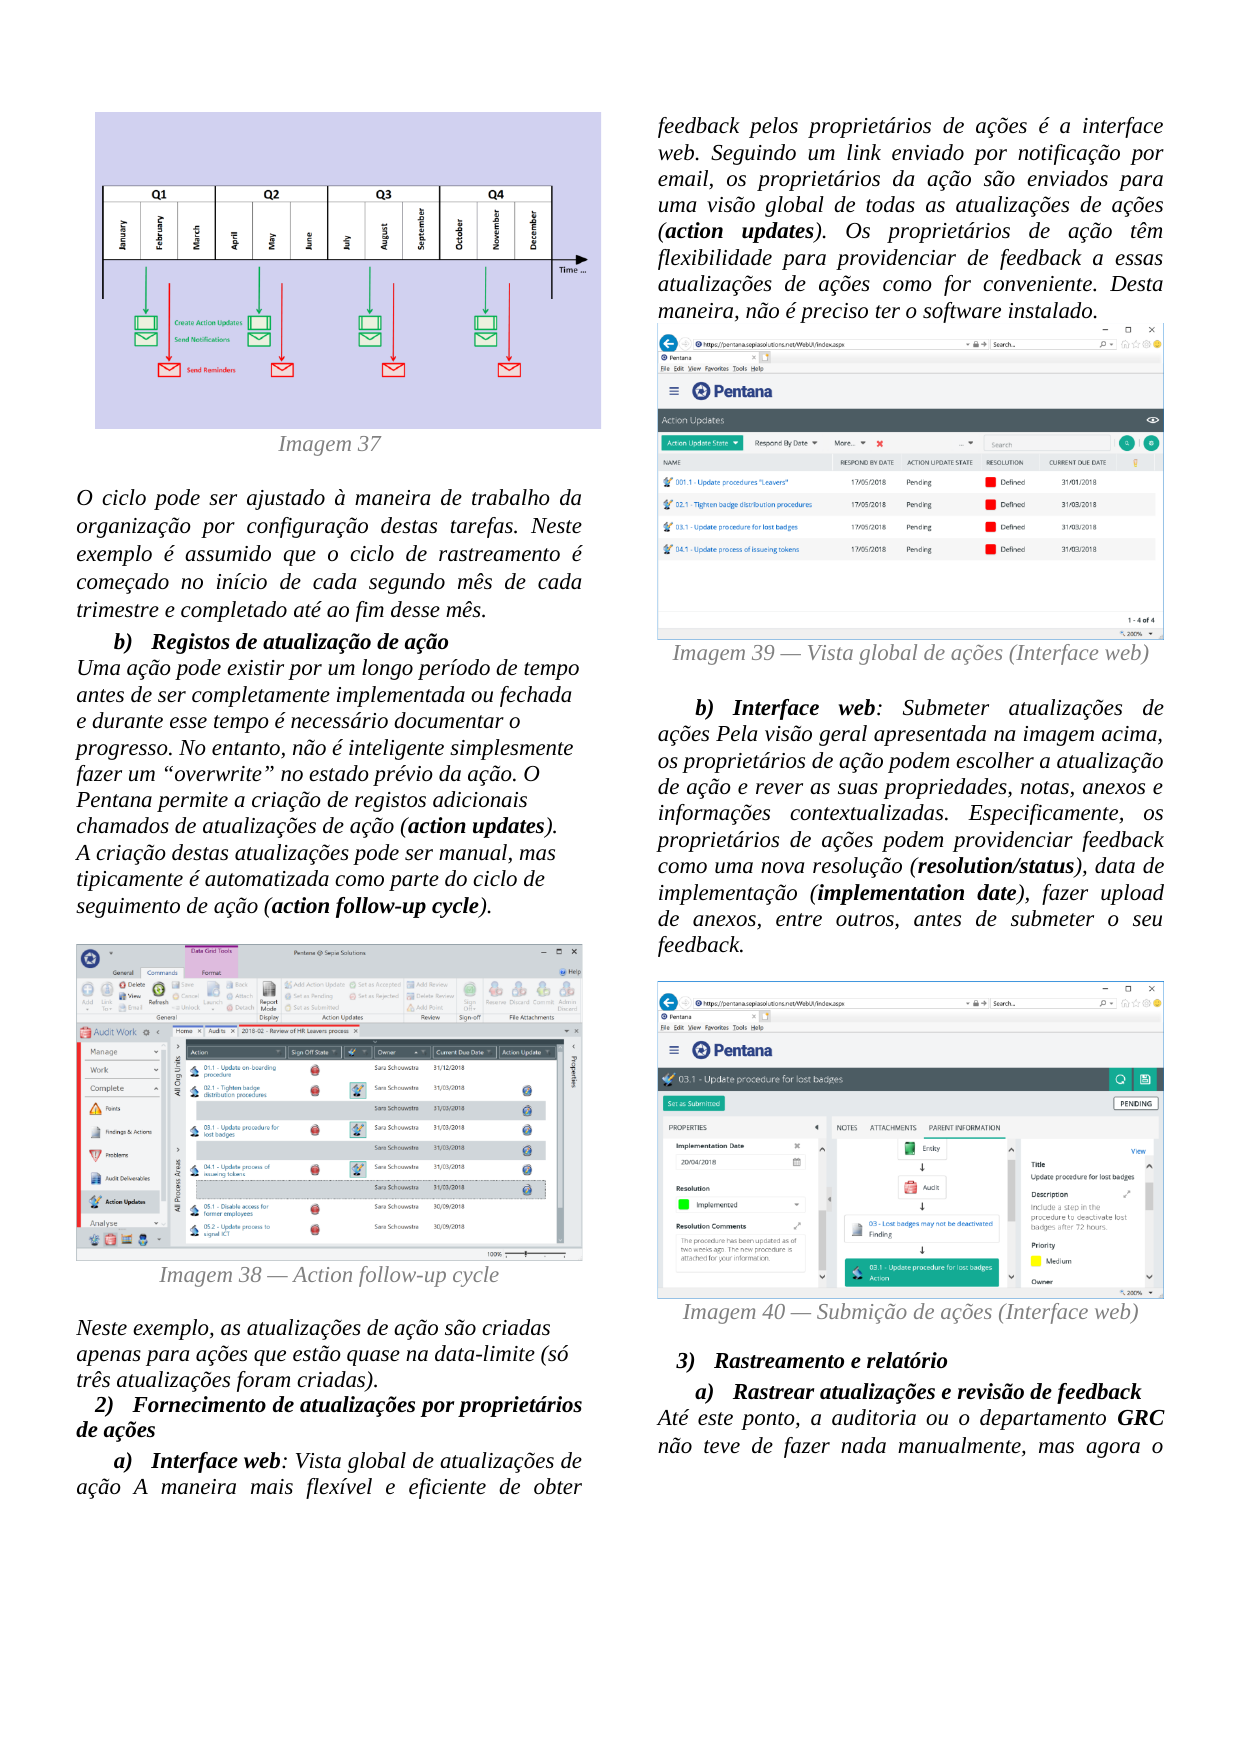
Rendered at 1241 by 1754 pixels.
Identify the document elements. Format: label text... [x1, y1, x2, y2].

text A criação destas atualizações pode ser manual, mas tipicamente é automatizada como parte do ciclo de seguimento de ação (action follow-up cycle). [76, 839, 583, 918]
picture [657, 981, 1164, 1299]
text Imagem 39 — Vista global de ações (Interface web) [658, 640, 1164, 666]
text Uma ação pode existir por um longo período de tempo antes de ser completamente implementada ou fechada e durante esse tempo é necessário documentar o progresso. No entanto, não é inteligente simplesmente fazer um “overwrite” no estado prévio da ação. O Pentana permite a criação de registos adicionais chamados de atualizações de ação (action updates). [76, 654, 583, 839]
picture [76, 944, 583, 1261]
text Imagem 40 — Submição de ações (Interface web) [658, 1299, 1164, 1324]
subtitle Interface web: Submeter atualizações de ações Pela visão geral apresentada na imagem acima, os proprietários de ação podem escolher a atualização de ação e rever as suas propriedades, notas, anexos e informações contextualizadas. Especificamente, os proprietários de ações podem providenciar feedback como uma nova resolução (resolution/status), data de implementação (implementation date), fazer upload de anexos, entre outros, antes de submeter o seu feedback. [658, 694, 1164, 958]
subtitle Registos de atualização de ação [76, 628, 583, 654]
picture [657, 323, 1164, 640]
subtitle Rastreamento e relatório [658, 1348, 1164, 1373]
list O ciclo pode ser ajustado à maneira de trabalho da organização por configuração destas tarefas. Neste exemplo é assumido que o ciclo de rastreamento é começado no início de cada segundo mês de cada trimestre e completado até ao fim desse mês. [76, 484, 583, 622]
subtitle Fornecimento de atualizações por proprietários de ações [76, 1393, 583, 1443]
text Imagem 37 [76, 430, 583, 456]
text Imagem 38 — Action follow-up cycle [76, 1261, 583, 1287]
text Neste exemplo, as atualizações de ação são criadas apenas para ações que estão quase na data-limite (só três atualizações foram criadas). [76, 1313, 583, 1393]
subtitle Rastrear atualizações e revisão de feedback [658, 1378, 1164, 1404]
subtitle Interface web: Vista global de atualizações de ação A maneira mais flexível e eficiente de obter feedback pelos proprietários de ações é a interface web. Seguindo um link enviado por notificação por email, os proprietários da ação são enviados para uma visão global de todas as atualizações de ações (action updates). Os proprietários de ação têm flexibilidade para providenciar de feedback a essas atualizações de ações como for conveniente. Desta maneira, não é preciso ter o software instalado. [658, 112, 1164, 323]
